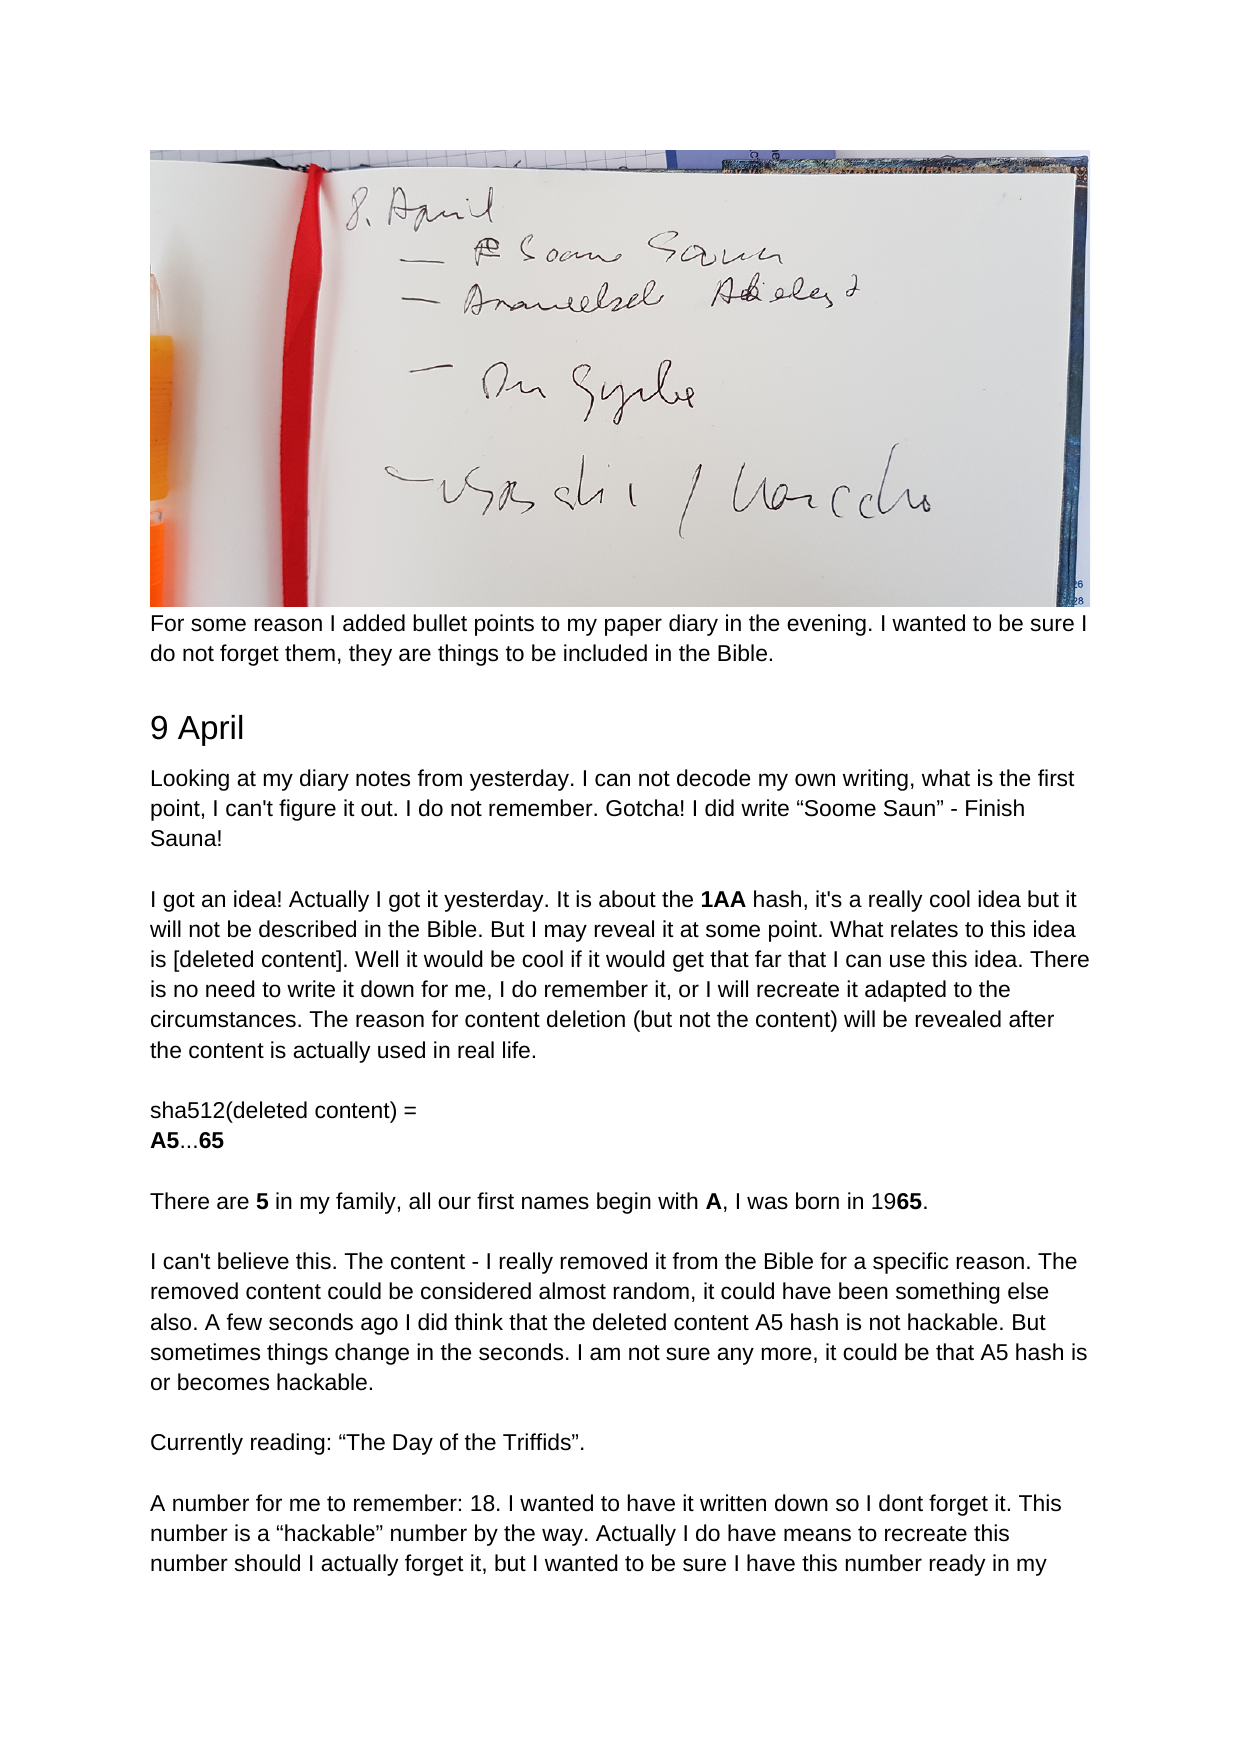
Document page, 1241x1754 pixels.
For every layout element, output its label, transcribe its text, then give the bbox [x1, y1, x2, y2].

text There are 5 in my family, all our first names begin with A, I was born in 1965. [150, 1188, 1090, 1214]
text For some reason I added bullet points to my paper diary in the evening. I wanted to be sure I do not forget them, they are things to be included in the Bible. [150, 610, 1090, 667]
text Looking at my diary notes from yesterday. I can not decode my own writing, what is the first point, I can't figure it out. I do not remember. Gotcha! I did write “Soome Saun” - Finish Sauna! [150, 765, 1090, 851]
text A5...65 [150, 1127, 1090, 1153]
picture [150, 150, 1091, 607]
text I got an idea! Actually I got it yesterday. It is about the 1AA hash, it's a really cool idea but it will not be described in the Bible. But I may reveal it at some point. What relates to this idea is [deleted content]. Well it would be cool if it would get that far that I can use this idea. There is no need to write it down for me, I do remember it, or I will recreate it adapted to the circumstances. The reason for content deletion (but not the content) will be revealed after the content is actually used in real life. [150, 886, 1090, 1063]
text I can't believe this. The content - I really removed it from the Bible for a specific reason. The removed content could be considered almost random, it could have been something else also. A few seconds ago I did think that the deleted content A5 hash is not hackable. But sometimes things change in the seconds. I am not sure any more, it could be that A5 hash is or becomes hackable. [150, 1248, 1090, 1395]
text sha512(deleted content) = [150, 1097, 1090, 1123]
subtitle 9 April [150, 708, 1090, 746]
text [150, 1490, 1090, 1576]
text Currently reading: “The Day of the Triffids”. [150, 1429, 1090, 1456]
